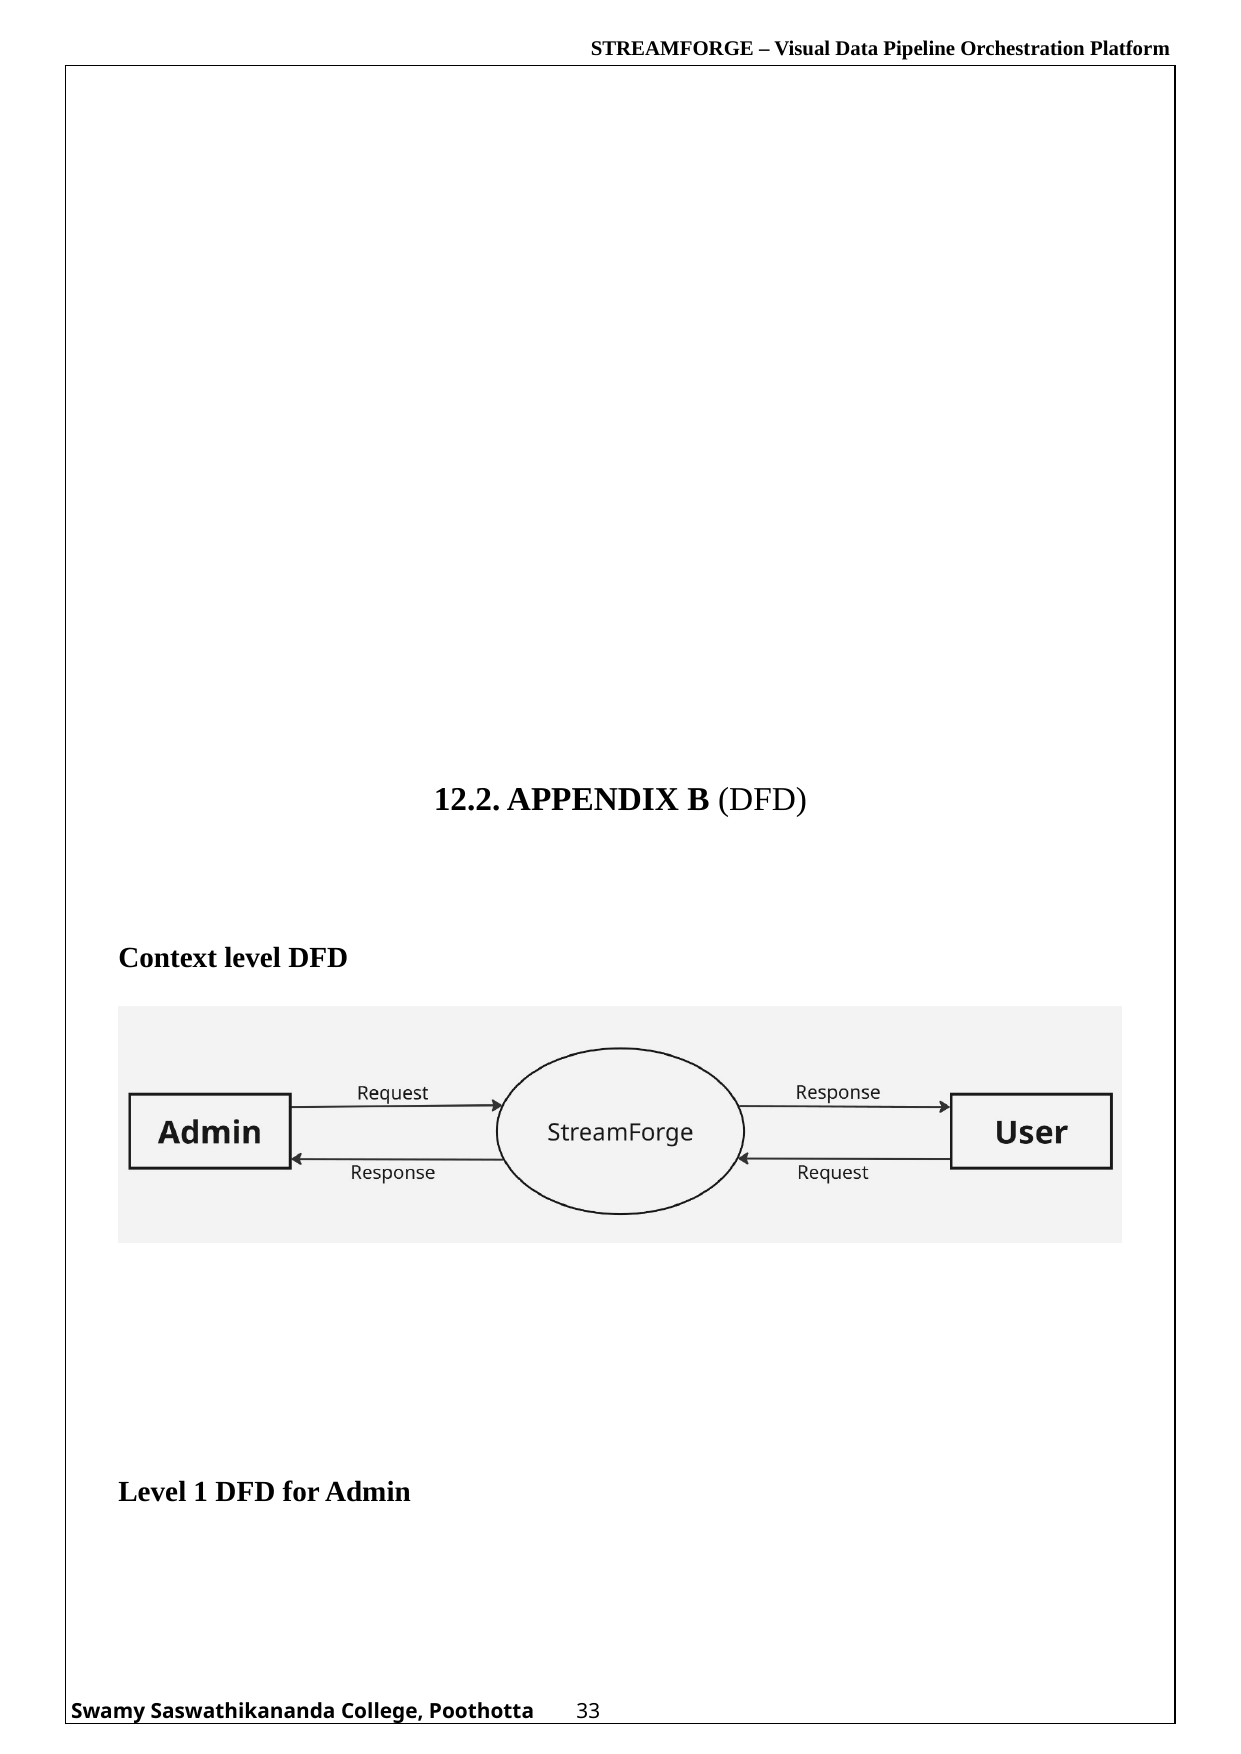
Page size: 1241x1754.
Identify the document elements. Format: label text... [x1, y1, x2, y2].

text Level 1 DFD for Admin [118, 1474, 1122, 1507]
text Context level DFD [118, 940, 1122, 973]
picture [118, 1006, 1122, 1243]
text 12.2. APPENDIX B (DFD) [118, 779, 1122, 818]
